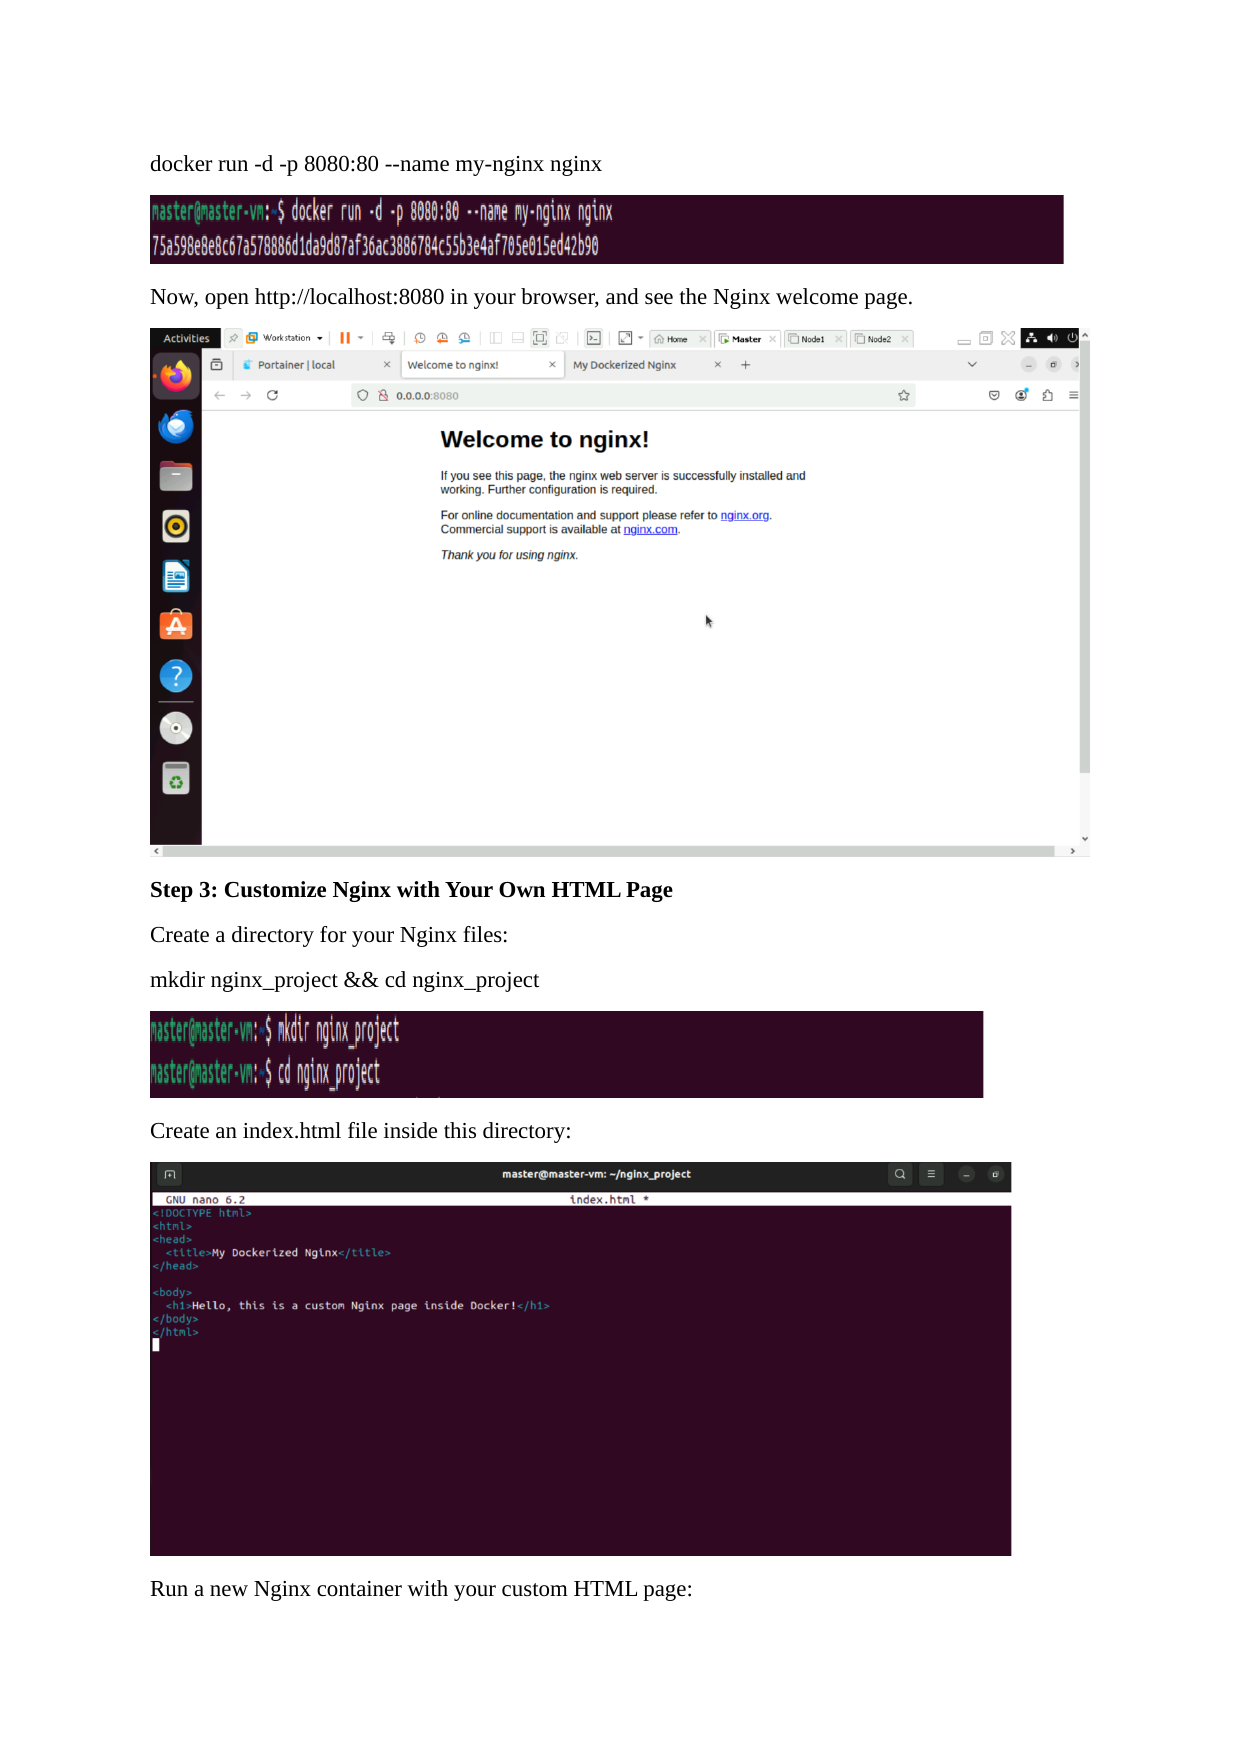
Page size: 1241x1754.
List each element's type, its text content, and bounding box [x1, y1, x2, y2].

picture [150, 1162, 1012, 1556]
text Step 3: Customize Nginx with Your Own HTML Page [150, 876, 1090, 902]
text Now, open http://localhost:8080 in your browser, and see the Nginx welcome page. [150, 283, 1090, 309]
picture [150, 328, 1091, 857]
picture [150, 195, 1064, 264]
text Create an index.html file inside this directory: [150, 1117, 1090, 1143]
text Create a directory for your Nginx files: [150, 921, 1090, 948]
text mkdir nginx_project && cd nginx_project [150, 966, 1090, 993]
text Run a new Nginx container with your custom HTML page: [150, 1575, 1090, 1601]
picture [150, 1011, 984, 1098]
text docker run -d -p 8080:80 --name my-nginx nginx [150, 150, 1090, 176]
